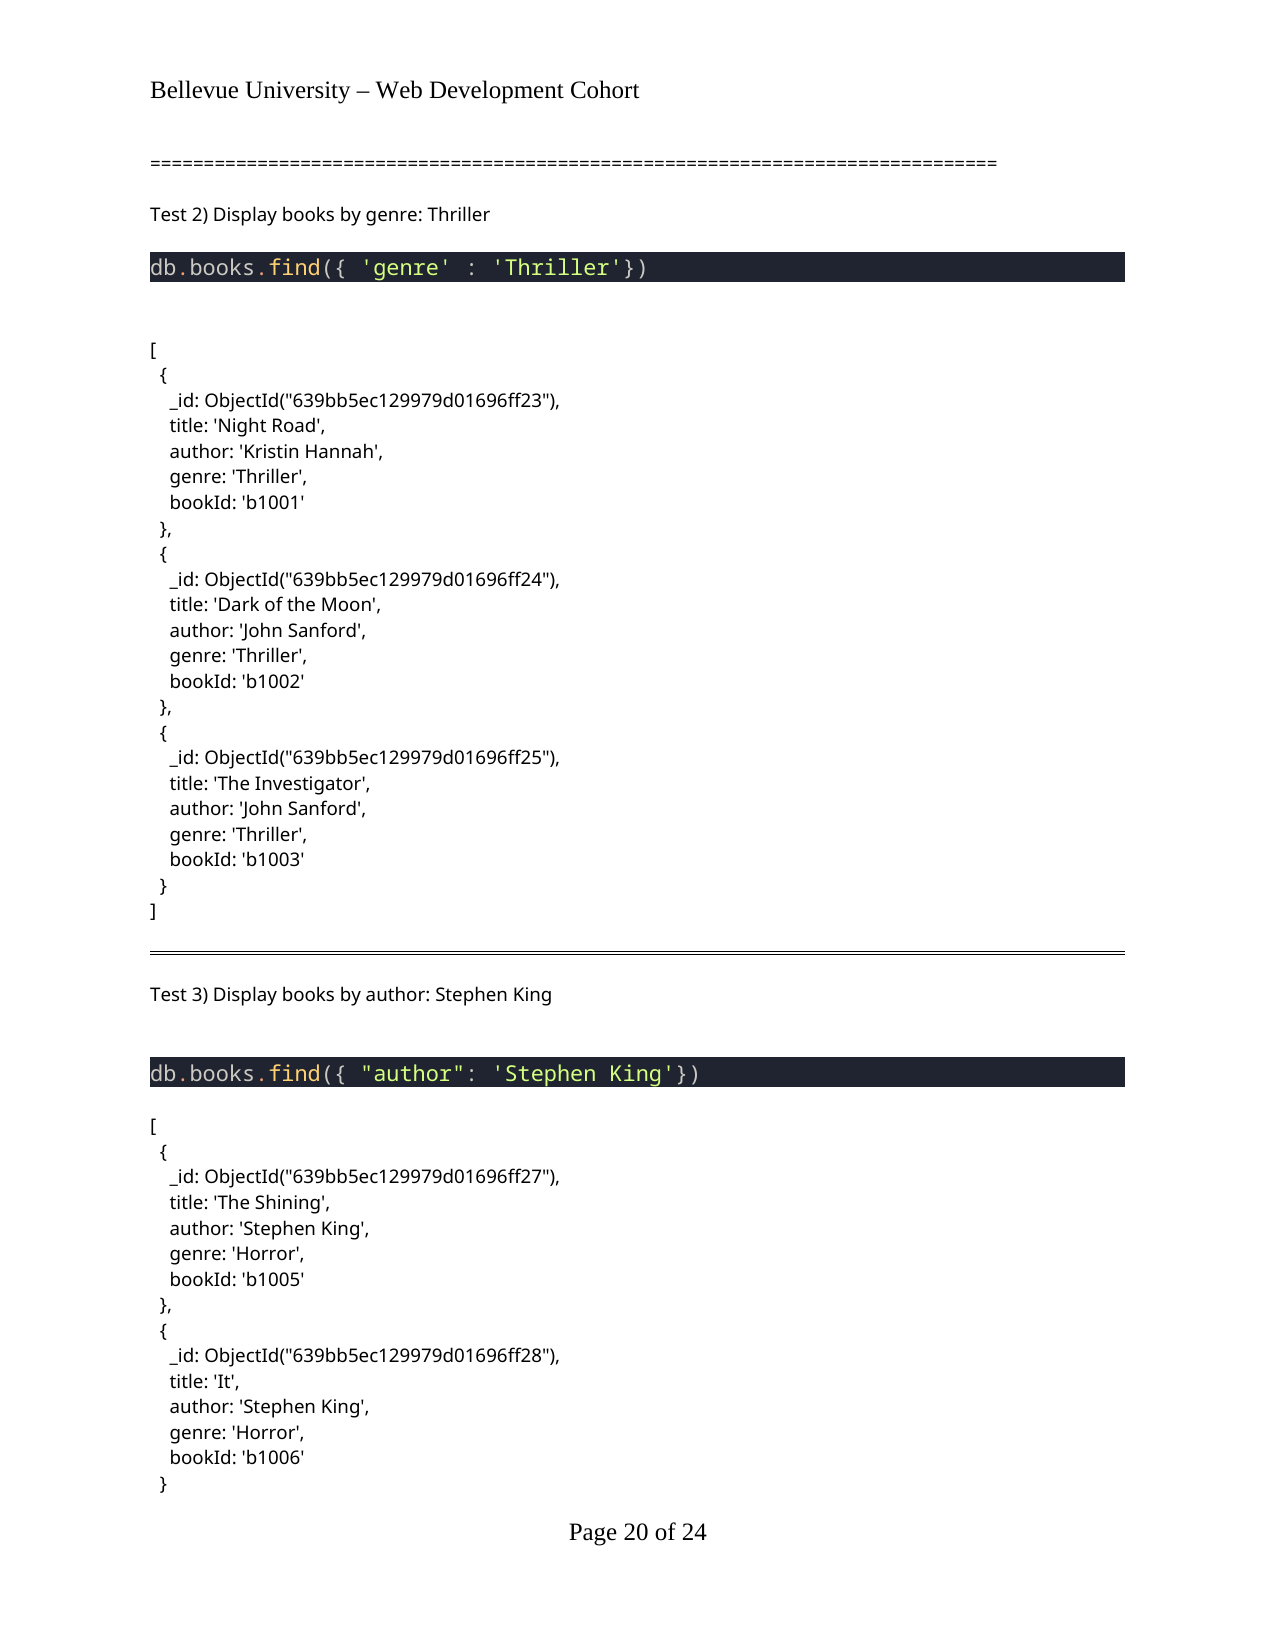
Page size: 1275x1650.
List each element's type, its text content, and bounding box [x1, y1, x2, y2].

text bookId: 'b1005' [150, 1266, 1125, 1291]
text _id: ObjectId("639bb5ec129979d01696ff28"), [150, 1342, 1125, 1368]
text db.books.find({ 'genre' : 'Thriller'}) [150, 252, 1125, 282]
text { [150, 362, 1125, 387]
text title: 'Night Road', [150, 413, 1125, 438]
text author: 'Stephen King', [150, 1215, 1125, 1240]
text bookId: 'b1002' [150, 668, 1125, 693]
text author: 'John Sanford', [150, 796, 1125, 821]
text bookId: 'b1006' [150, 1444, 1125, 1470]
text _id: ObjectId("639bb5ec129979d01696ff25"), [150, 744, 1125, 770]
text _id: ObjectId("639bb5ec129979d01696ff27"), [150, 1164, 1125, 1189]
text } [150, 872, 1125, 898]
text genre: 'Thriller', [150, 821, 1125, 847]
text author: 'Kristin Hannah', [150, 438, 1125, 464]
text }, [150, 1291, 1125, 1317]
text title: 'The Investigator', [150, 770, 1125, 796]
text } [150, 1470, 1125, 1496]
text { [150, 1317, 1125, 1342]
text genre: 'Thriller', [150, 642, 1125, 668]
text author: 'Stephen King', [150, 1393, 1125, 1419]
text Test 2) Display books by genre: Thriller [150, 201, 1125, 227]
text { [150, 540, 1125, 566]
text [ [150, 336, 1125, 362]
text genre: 'Horror', [150, 1419, 1125, 1444]
text title: 'It', [150, 1368, 1125, 1393]
text title: 'The Shining', [150, 1189, 1125, 1215]
text [ [150, 1113, 1125, 1138]
text bookId: 'b1003' [150, 847, 1125, 872]
text }, [150, 515, 1125, 540]
text _id: ObjectId("639bb5ec129979d01696ff24"), [150, 566, 1125, 591]
text =============================================================================== [150, 150, 1125, 176]
text _id: ObjectId("639bb5ec129979d01696ff23"), [150, 387, 1125, 413]
text bookId: 'b1001' [150, 489, 1125, 515]
text }, [150, 693, 1125, 719]
text db.books.find({ "author": 'Stephen King'}) [150, 1057, 1125, 1087]
text ] [150, 898, 1125, 923]
text author: 'John Sanford', [150, 617, 1125, 642]
text { [150, 1138, 1125, 1164]
text { [150, 719, 1125, 744]
text Test 3) Display books by author: Stephen King [150, 981, 1125, 1006]
text title: 'Dark of the Moon', [150, 591, 1125, 617]
text genre: 'Thriller', [150, 464, 1125, 489]
text genre: 'Horror', [150, 1240, 1125, 1266]
